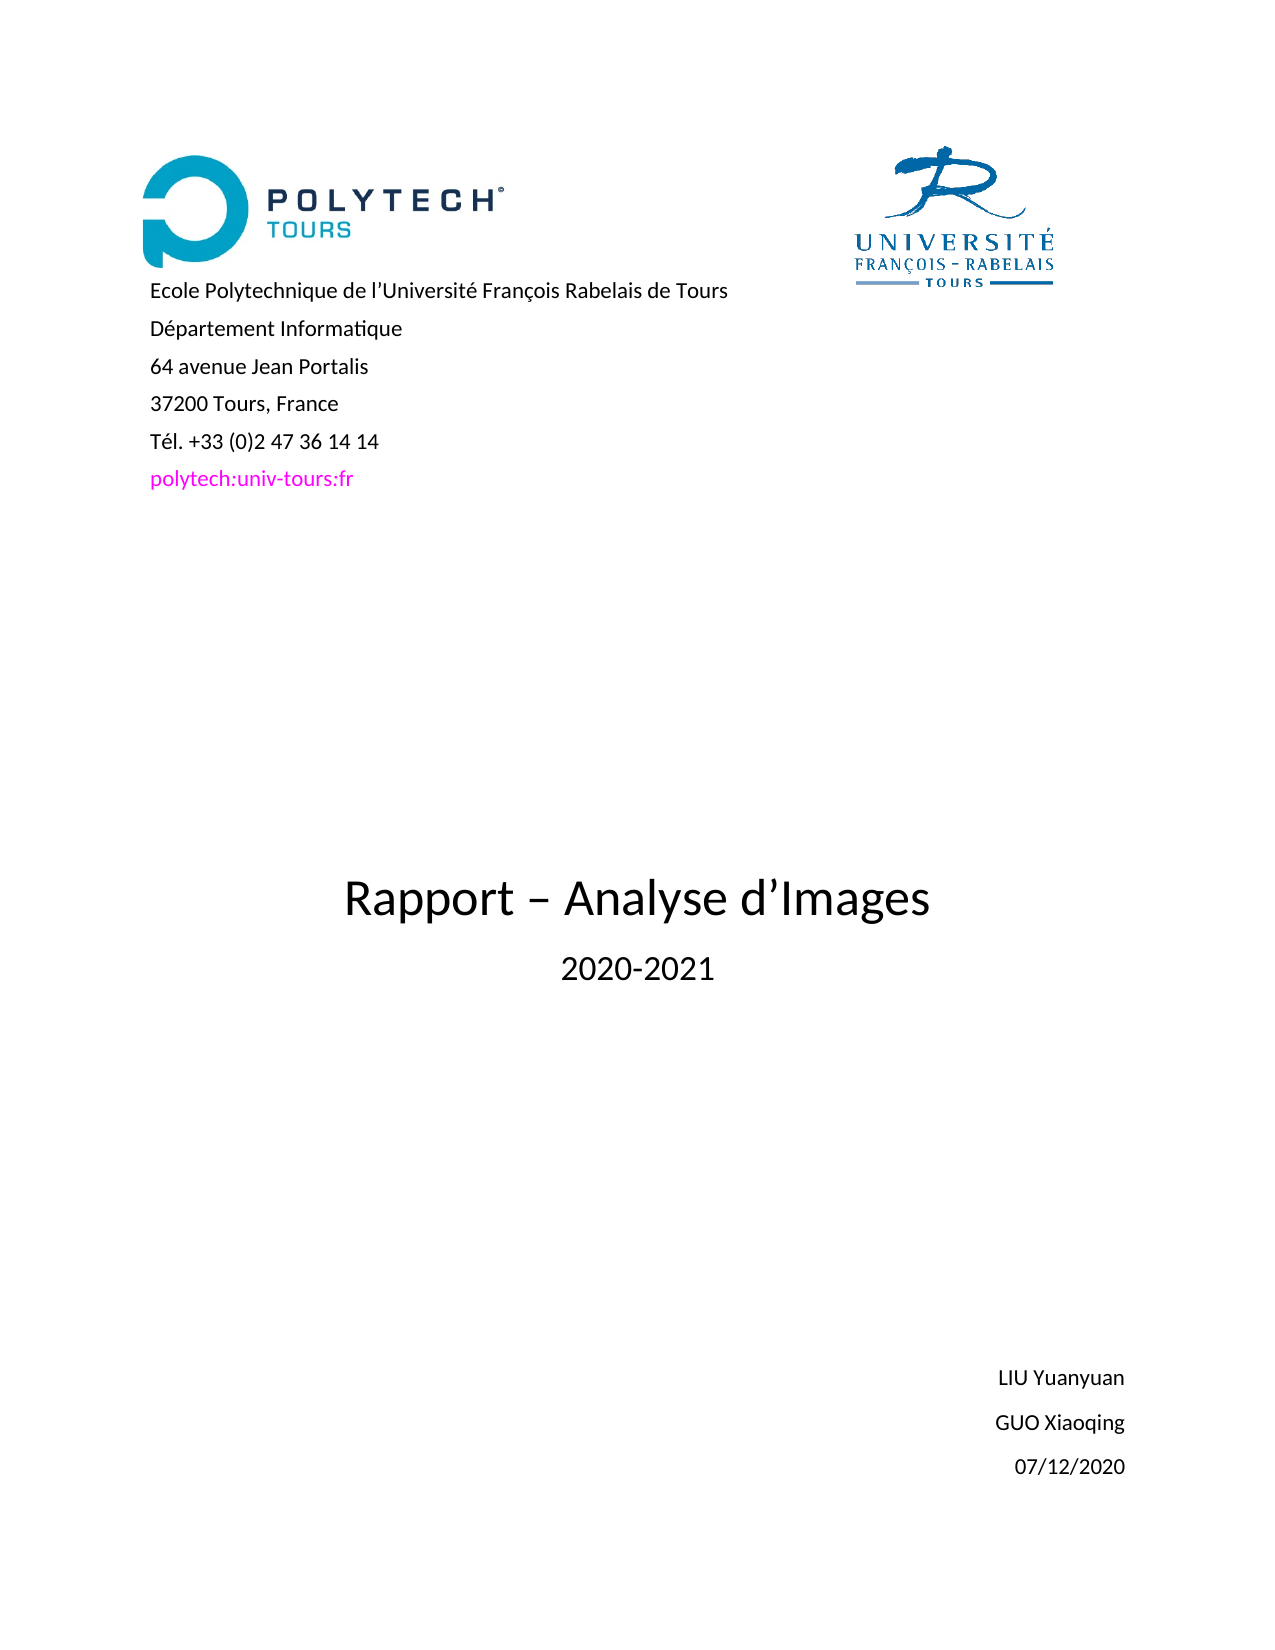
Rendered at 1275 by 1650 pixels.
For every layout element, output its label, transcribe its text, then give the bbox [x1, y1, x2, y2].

text 2020-2021 [150, 946, 1125, 989]
text Ecole Polytechnique de l’Université François Rabelais de Tours [150, 282, 1125, 303]
text 07/12/2020 [150, 1452, 1125, 1480]
picture [854, 146, 1054, 287]
text Tél. +33 (0)2 47 36 14 14 [150, 433, 1125, 453]
text 37200 Tours, France [150, 395, 1125, 416]
text GUO Xiaoqing [150, 1408, 1125, 1436]
text polytech:univ-tours:fr [150, 470, 1125, 491]
text Rapport – Analyse d’Images [150, 865, 1125, 929]
text LIU Yuanyuan [150, 1363, 1125, 1391]
picture [142, 155, 520, 268]
text Département Informatique [150, 320, 1125, 341]
text 64 avenue Jean Portalis [150, 357, 1125, 378]
